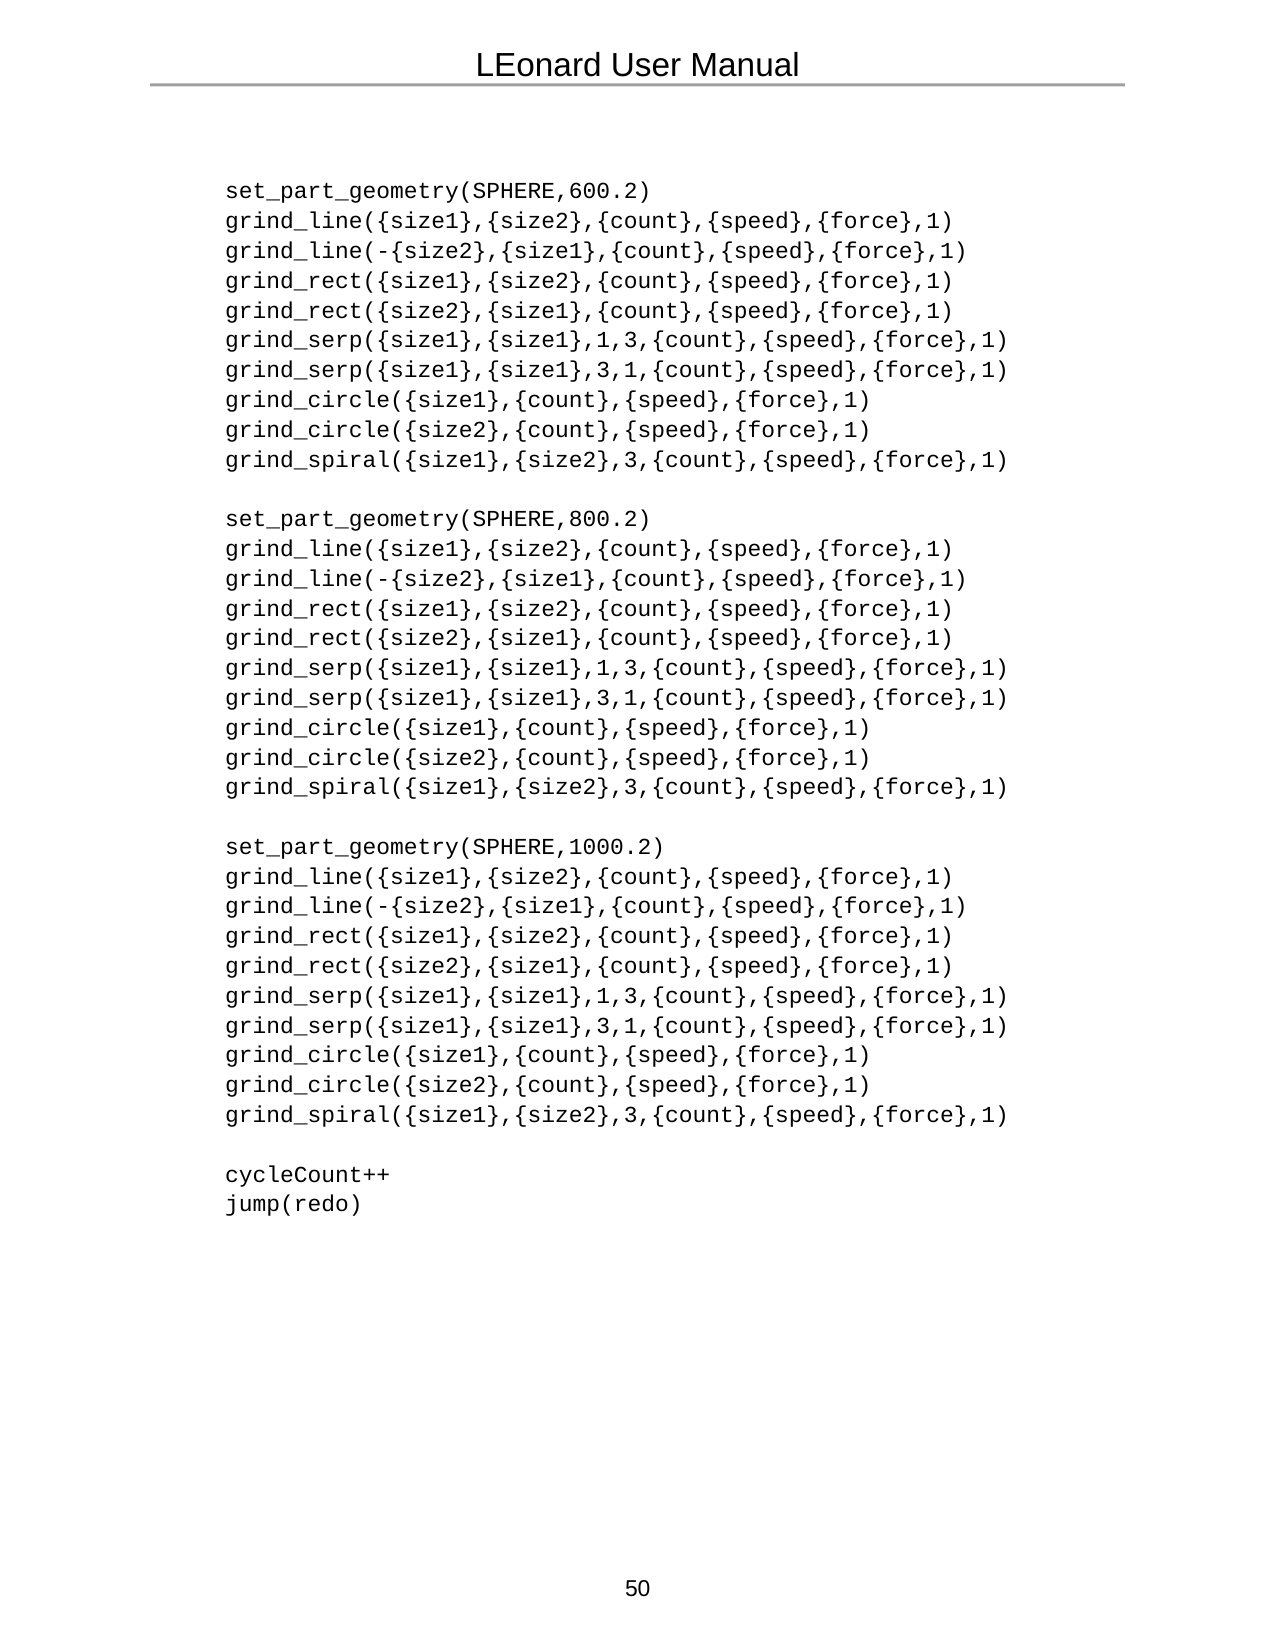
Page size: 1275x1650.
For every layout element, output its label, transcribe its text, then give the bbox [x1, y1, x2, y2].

text cycleCount++ [225, 1163, 1125, 1189]
text grind_line(-{size2},{size1},{count},{speed},{force},1) [225, 567, 1125, 593]
text grind_line({size1},{size2},{count},{speed},{force},1) [225, 537, 1125, 563]
text grind_rect({size1},{size2},{count},{speed},{force},1) [225, 924, 1125, 951]
text grind_line(-{size2},{size1},{count},{speed},{force},1) [225, 895, 1125, 921]
text grind_circle({size2},{count},{speed},{force},1) [225, 418, 1125, 444]
text grind_serp({size1},{size1},1,3,{count},{speed},{force},1) [225, 984, 1125, 1010]
text grind_line({size1},{size2},{count},{speed},{force},1) [225, 209, 1125, 236]
text set_part_geometry(SPHERE,1000.2) [225, 835, 1125, 861]
text grind_spiral({size1},{size2},3,{count},{speed},{force},1) [225, 776, 1125, 802]
text grind_rect({size2},{size1},{count},{speed},{force},1) [225, 954, 1125, 980]
text grind_circle({size1},{count},{speed},{force},1) [225, 388, 1125, 414]
text jump(redo) [225, 1193, 1125, 1219]
text grind_rect({size1},{size2},{count},{speed},{force},1) [225, 597, 1125, 623]
text grind_circle({size1},{count},{speed},{force},1) [225, 1044, 1125, 1070]
text grind_serp({size1},{size1},3,1,{count},{speed},{force},1) [225, 1014, 1125, 1040]
text grind_circle({size1},{count},{speed},{force},1) [225, 716, 1125, 742]
text grind_line(-{size2},{size1},{count},{speed},{force},1) [225, 239, 1125, 265]
text set_part_geometry(SPHERE,600.2) [225, 180, 1125, 206]
text grind_line({size1},{size2},{count},{speed},{force},1) [225, 865, 1125, 891]
text grind_circle({size2},{count},{speed},{force},1) [225, 1073, 1125, 1099]
text grind_serp({size1},{size1},3,1,{count},{speed},{force},1) [225, 358, 1125, 384]
text grind_rect({size2},{size1},{count},{speed},{force},1) [225, 299, 1125, 325]
text grind_rect({size2},{size1},{count},{speed},{force},1) [225, 627, 1125, 653]
text grind_spiral({size1},{size2},3,{count},{speed},{force},1) [225, 448, 1125, 474]
text grind_spiral({size1},{size2},3,{count},{speed},{force},1) [225, 1103, 1125, 1129]
text grind_serp({size1},{size1},1,3,{count},{speed},{force},1) [225, 329, 1125, 355]
text set_part_geometry(SPHERE,800.2) [225, 507, 1125, 533]
text grind_serp({size1},{size1},3,1,{count},{speed},{force},1) [225, 686, 1125, 712]
text grind_serp({size1},{size1},1,3,{count},{speed},{force},1) [225, 656, 1125, 682]
text grind_circle({size2},{count},{speed},{force},1) [225, 746, 1125, 772]
text grind_rect({size1},{size2},{count},{speed},{force},1) [225, 269, 1125, 295]
